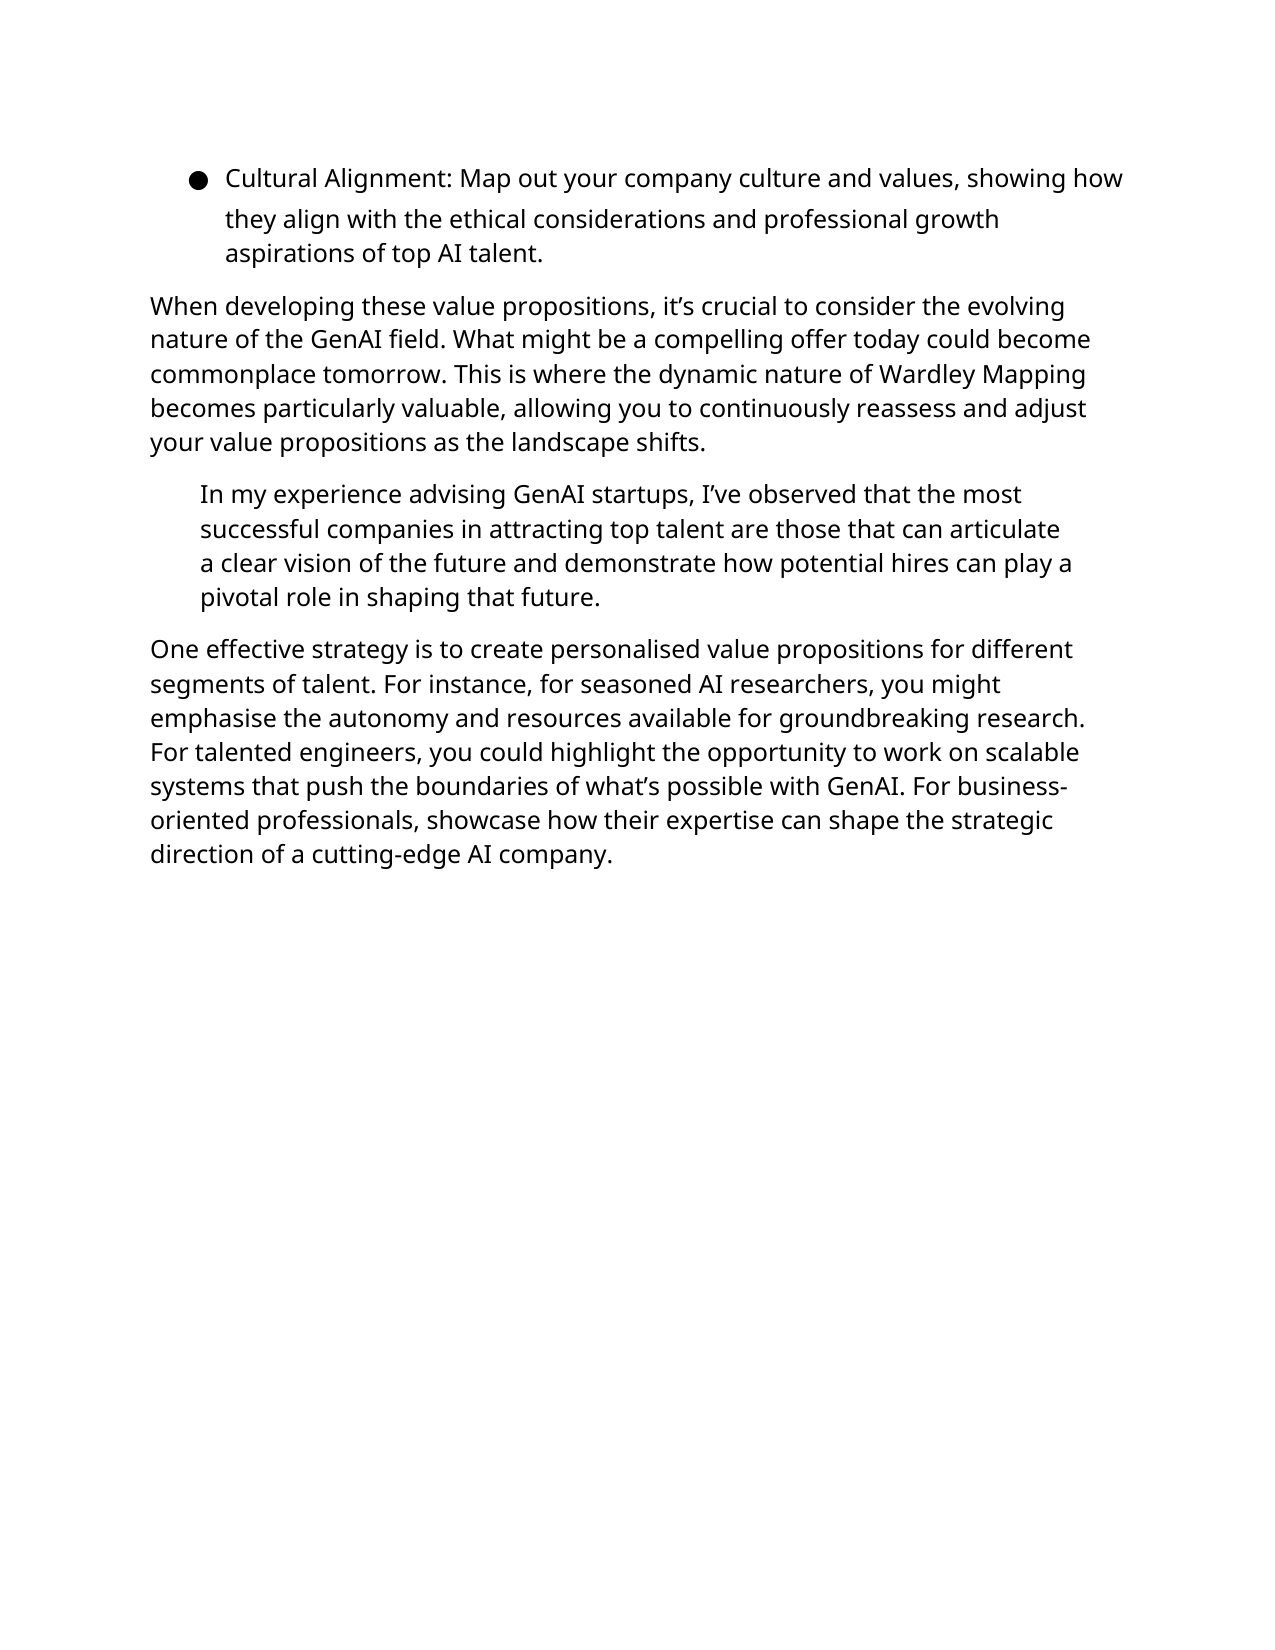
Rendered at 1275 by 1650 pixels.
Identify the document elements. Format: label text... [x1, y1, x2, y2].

text In my experience advising GenAI startups, I’ve observed that the most successful companies in attracting top talent are those that can articulate a clear vision of the future and demonstrate how potential hires can play a pivotal role in shaping that future. [200, 477, 1075, 613]
list Cultural Alignment: Map out your company culture and values, showing how they align with the ethical considerations and professional growth aspirations of top AI talent. [187, 150, 1125, 269]
text When developing these value propositions, it’s crucial to consider the evolving nature of the GenAI field. What might be a compelling offer today could become commonplace tomorrow. This is where the dynamic nature of Wardley Mapping becomes particularly valuable, allowing you to continuously reassess and adjust your value propositions as the landscape shifts. [150, 288, 1125, 458]
text One effective strategy is to create personalised value propositions for different segments of talent. For instance, for seasoned AI researchers, you might emphasise the autonomy and resources available for groundbreaking research. For talented engineers, you could highlight the opportunity to work on scalable systems that push the boundaries of what’s possible with GenAI. For business-oriented professionals, showcase how their expertise can shape the strategic direction of a cutting-edge AI company. [150, 632, 1125, 871]
